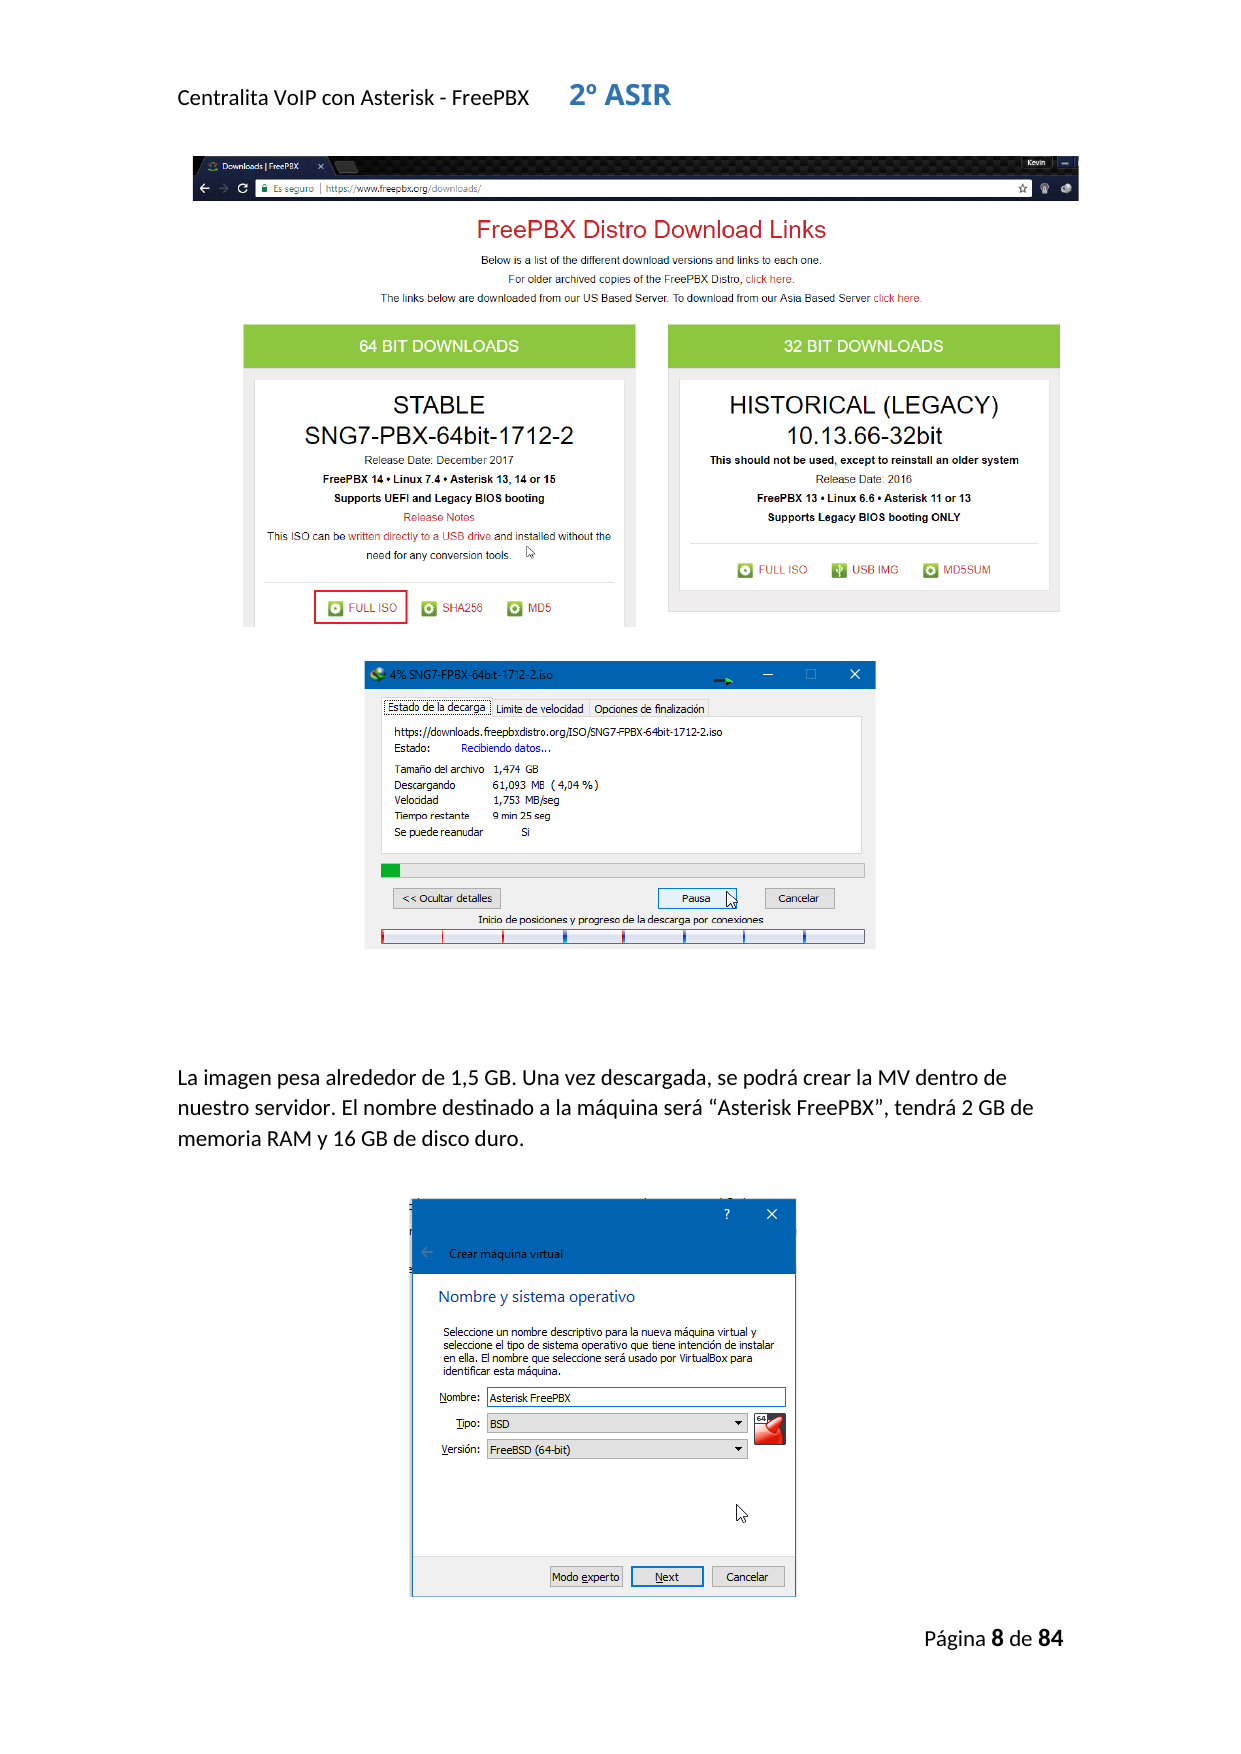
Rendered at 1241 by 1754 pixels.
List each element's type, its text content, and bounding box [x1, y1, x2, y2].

picture [409, 1198, 797, 1597]
picture [364, 661, 876, 949]
picture [192, 156, 1079, 627]
text La imagen pesa alrededor de 1,5 GB. Una vez descargada, se podrá crear la MV dentro de nuestro servidor. El nombre destinado a la máquina será “Asterisk FreePBX”, tendrá 2 GB de memoria RAM y 16 GB de disco duro. [177, 1063, 1063, 1152]
